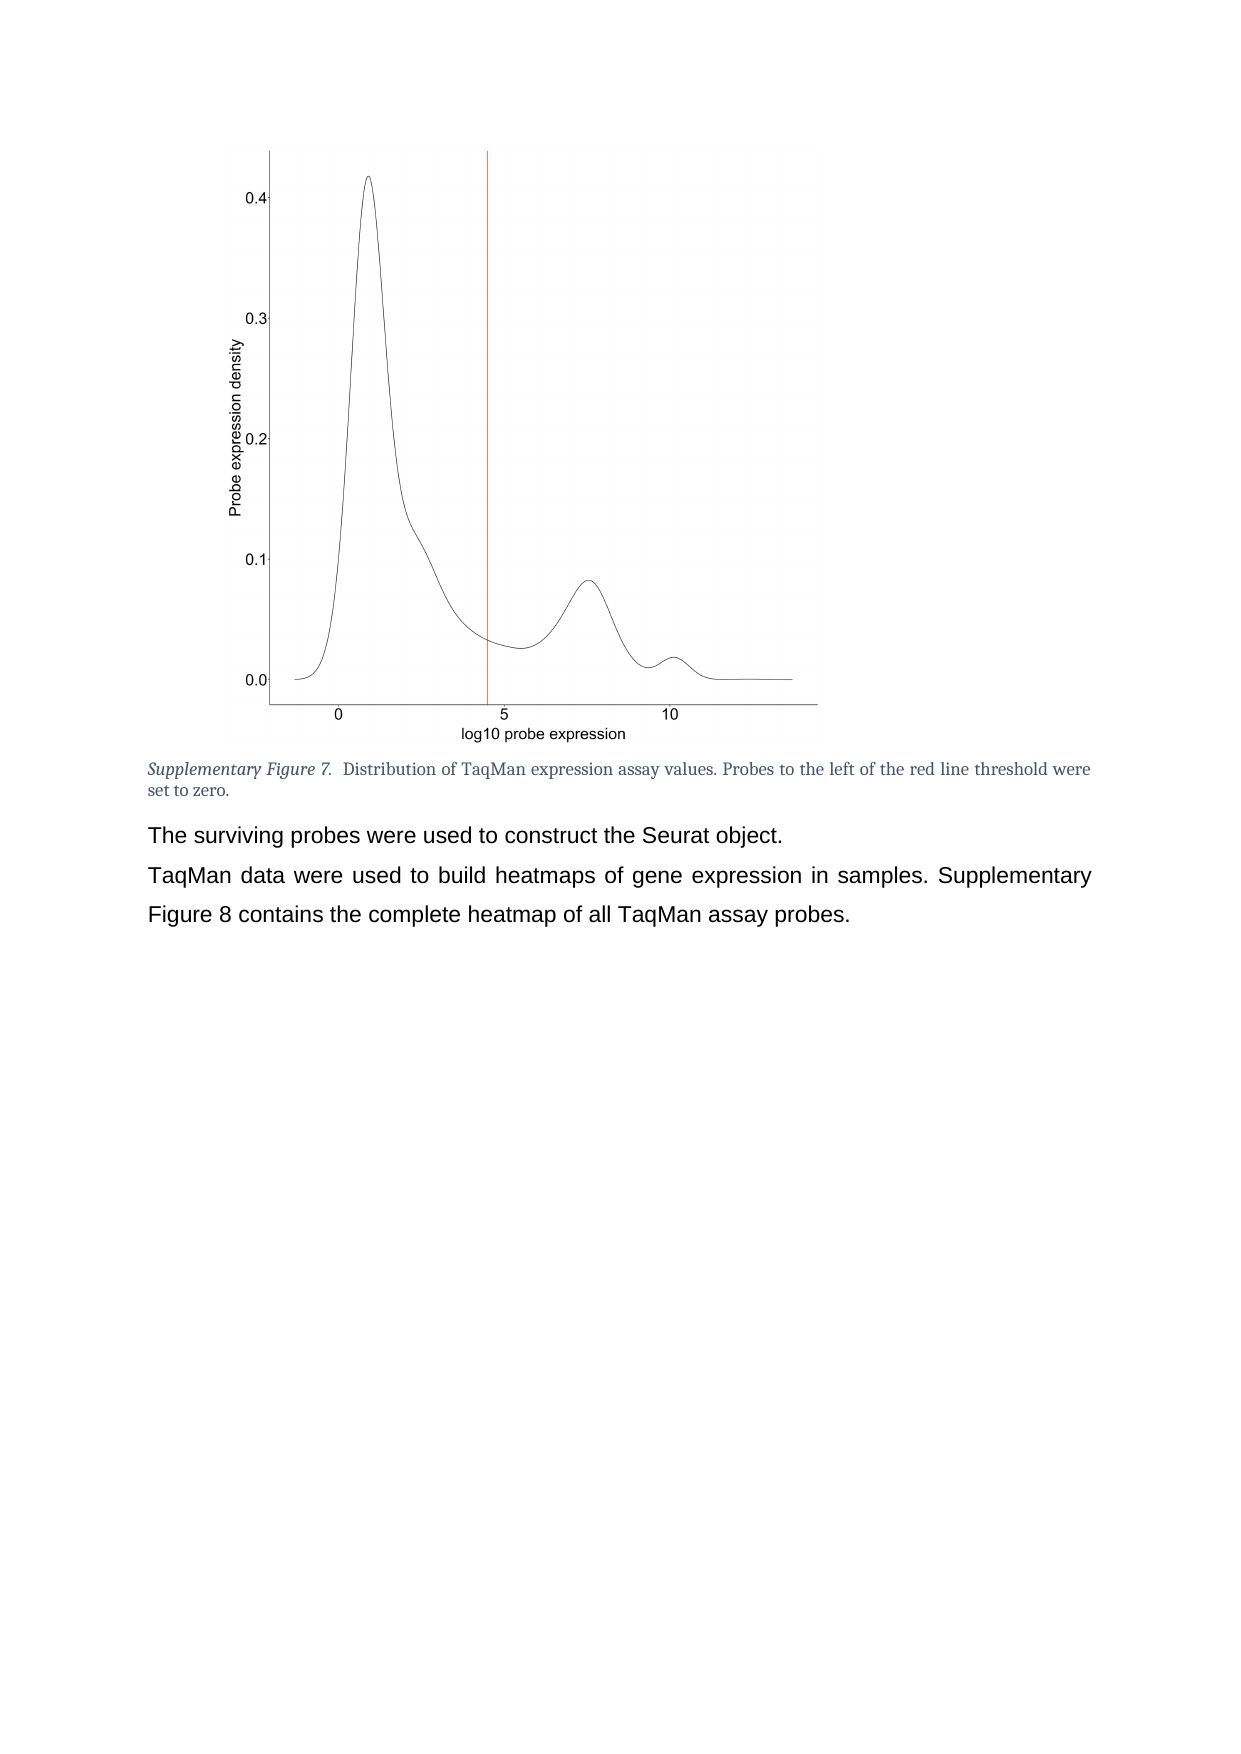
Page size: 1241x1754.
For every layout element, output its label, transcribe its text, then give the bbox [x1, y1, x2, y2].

text The surviving probes were used to construct the Seurat object. [148, 822, 1092, 849]
text TaqMan data were used to build heatmaps of gene expression in samples. Supplementary Figure 8 contains the complete heatmap of all TaqMan assay probes. [148, 862, 1092, 928]
picture [222, 147, 821, 746]
